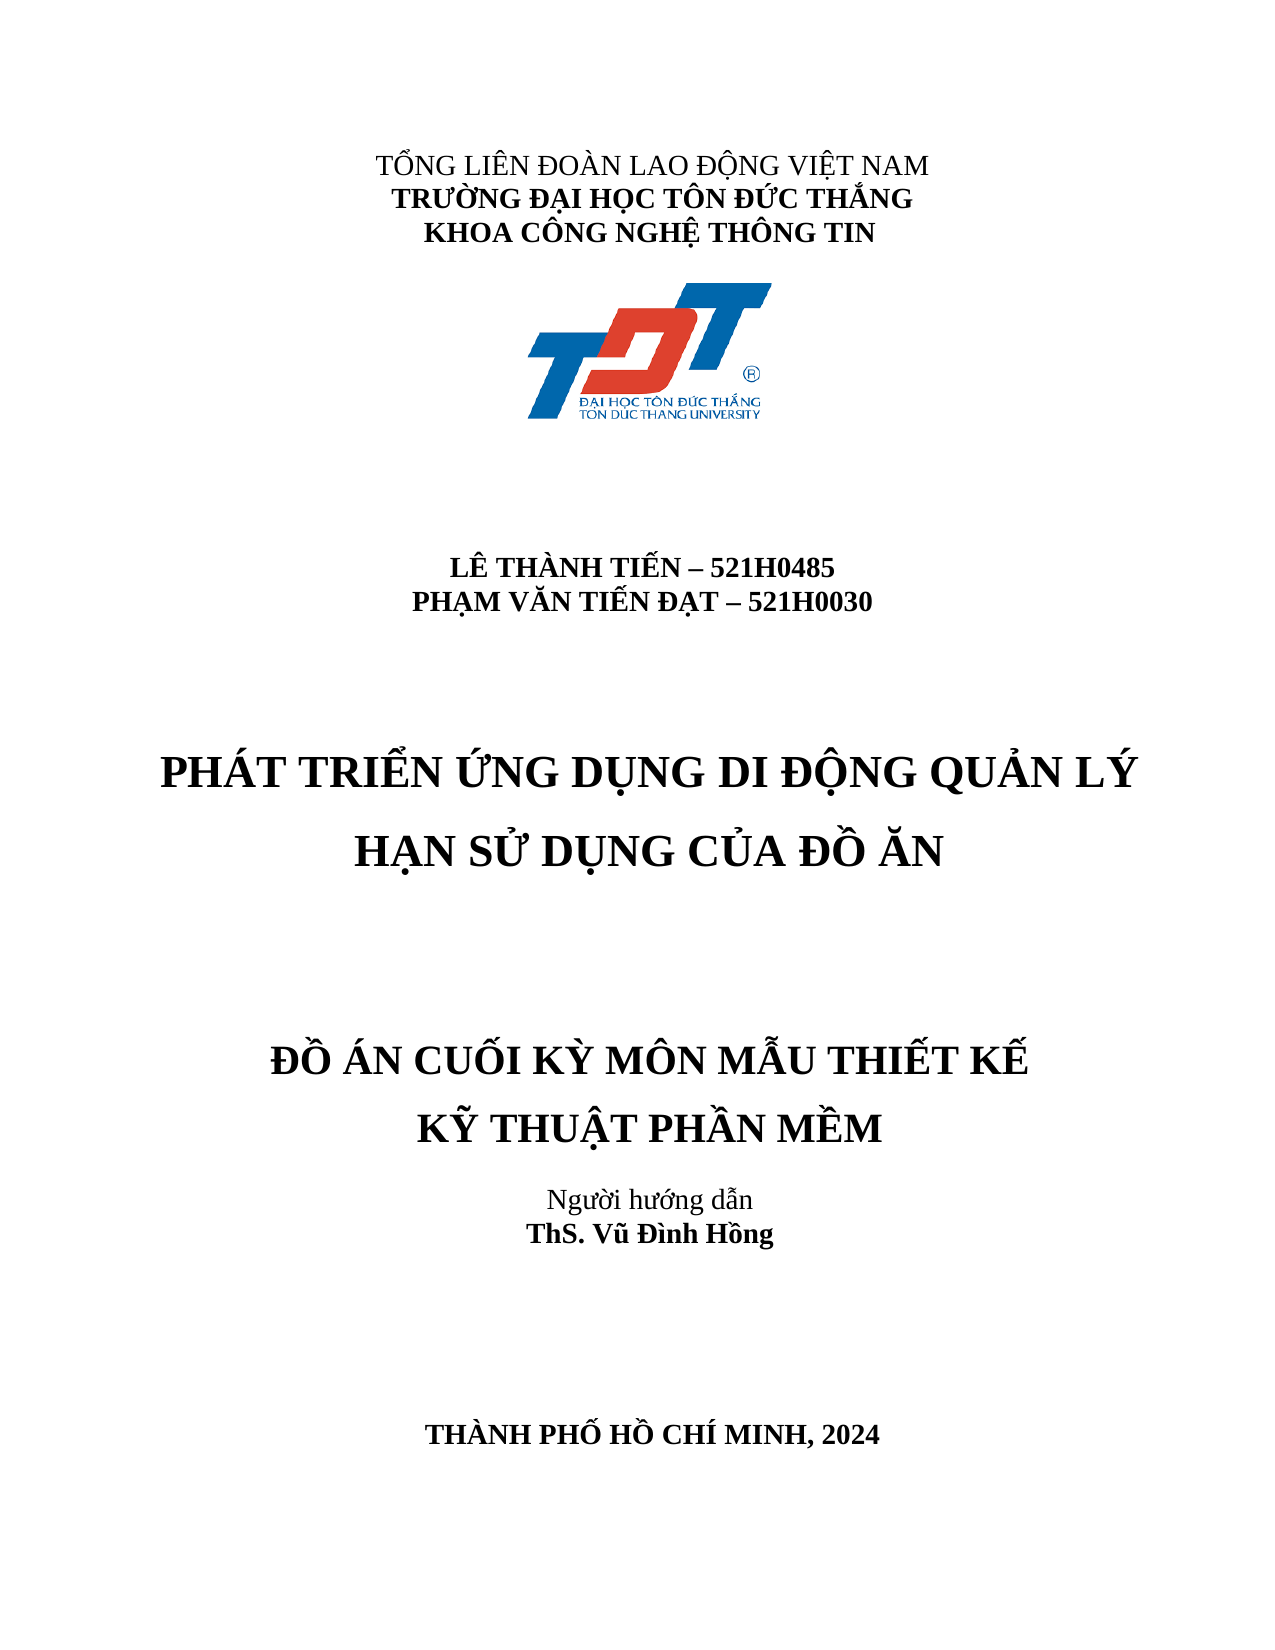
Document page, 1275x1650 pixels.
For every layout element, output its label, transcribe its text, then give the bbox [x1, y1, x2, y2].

text Người hướng dẫn [148, 1182, 1152, 1216]
text KỸ THUẬT PHẦN MỀM [148, 1103, 1152, 1151]
text PHẠM VĂN TIẾN ĐẠT – 521H0030 [133, 584, 1152, 617]
text TỔNG LIÊN ĐOÀN LAO ĐỘNG VIỆT NAM [148, 148, 1157, 181]
text PHÁT TRIỂN ỨNG DỤNG DI ĐỘNG QUẢN LÝ HẠN SỬ DỤNG CỦA ĐỒ ĂN [148, 744, 1152, 877]
text ĐỒ ÁN CUỐI KỲ MÔN MẪU THIẾT KẾ [148, 1036, 1152, 1084]
text THÀNH PHỐ HỒ CHÍ MINH, 2024 [148, 1417, 1157, 1451]
text TRƯỜNG ĐẠI HỌC TÔN ĐỨC THẮNG [148, 181, 1157, 215]
picture [527, 283, 772, 419]
text LÊ THÀNH TIẾN – 521H0485 [133, 550, 1152, 584]
text KHOA CÔNG NGHỆ THÔNG TIN [148, 215, 1152, 249]
text ThS. Vũ Đình Hồng [148, 1216, 1152, 1249]
